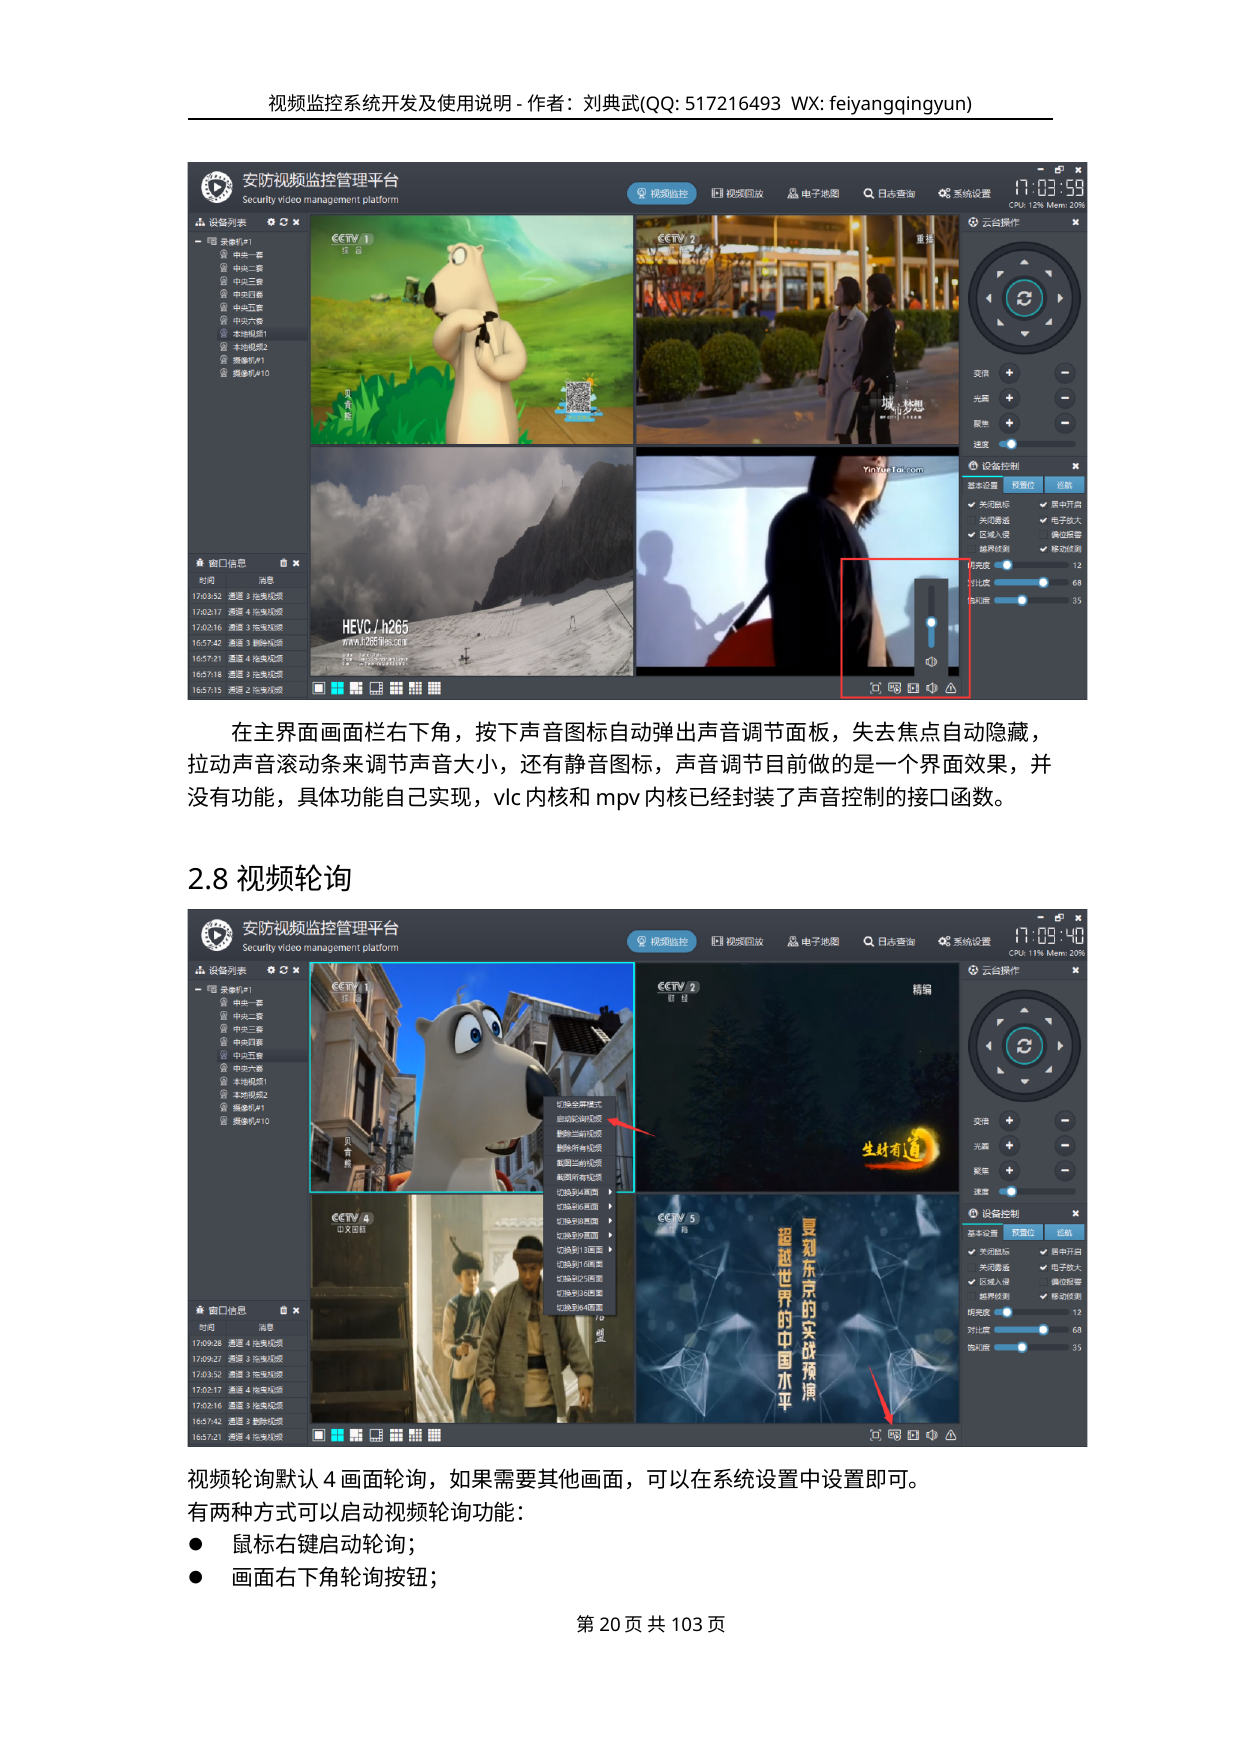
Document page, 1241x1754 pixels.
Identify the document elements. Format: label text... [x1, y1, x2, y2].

text 在主界面画面栏右下角，按下声音图标自动弹出声音调节面板，失去焦点自动隐藏，拉动声音滚动条来调节声音大小，还有静音图标，声音调节目前做的是一个界面效果，并没有功能，具体功能自己实现，vlc内核和mpv内核已经封装了声音控制的接口函数。 [187, 714, 1053, 812]
picture [187, 162, 1088, 700]
text 2.8 视频轮询 [187, 844, 1053, 909]
text 有两种方式可以启动视频轮询功能： [187, 1494, 1053, 1527]
list 鼠标右键启动轮询； [187, 1527, 1053, 1559]
list 画面右下角轮询按钮； [187, 1559, 1053, 1592]
text 视频轮询默认4画面轮询，如果需要其他画面，可以在系统设置中设置即可。 [187, 1462, 1053, 1494]
picture [187, 909, 1088, 1447]
